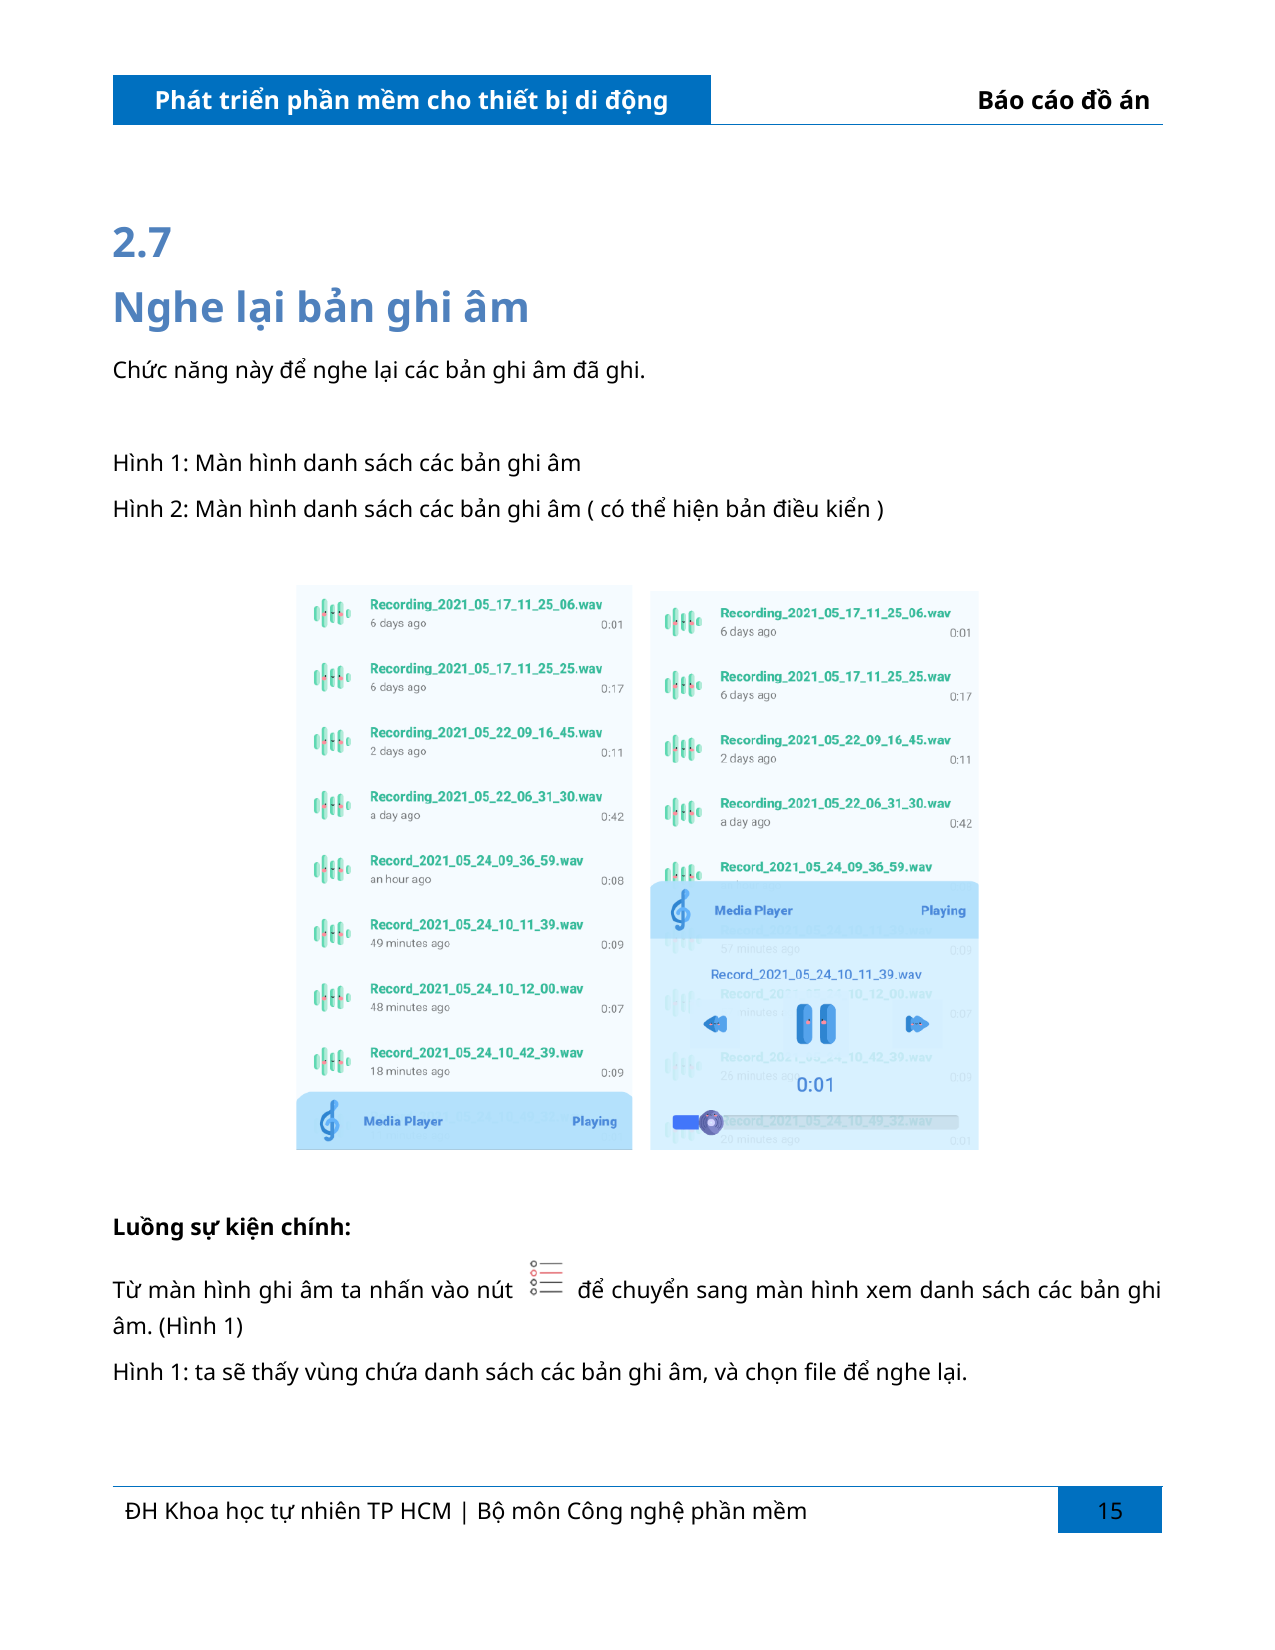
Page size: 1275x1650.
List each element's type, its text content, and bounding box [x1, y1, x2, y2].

text Hình 1: ta sẽ thấy vùng chứa danh sách các bản ghi âm, và chọn file để nghe lại. [112, 1356, 1162, 1387]
picture [650, 591, 979, 1150]
subtitle Nghe lại bản ghi âm [112, 213, 1162, 335]
text Chức năng này để nghe lại các bản ghi âm đã ghi. [112, 354, 1162, 385]
text Hình 2: Màn hình danh sách các bản ghi âm ( có thể hiện bản điều kiển ) [112, 493, 1162, 524]
text Luồng sự kiện chính: [112, 1211, 1162, 1242]
text Hình 1: Màn hình danh sách các bản ghi âm [112, 447, 1162, 478]
text Từ màn hình ghi âm ta nhấn vào nút để chuyển sang màn hình xem danh sách các bản ghi âm. (Hình 1) [112, 1257, 1162, 1341]
picture [520, 1257, 571, 1299]
picture [296, 585, 633, 1150]
